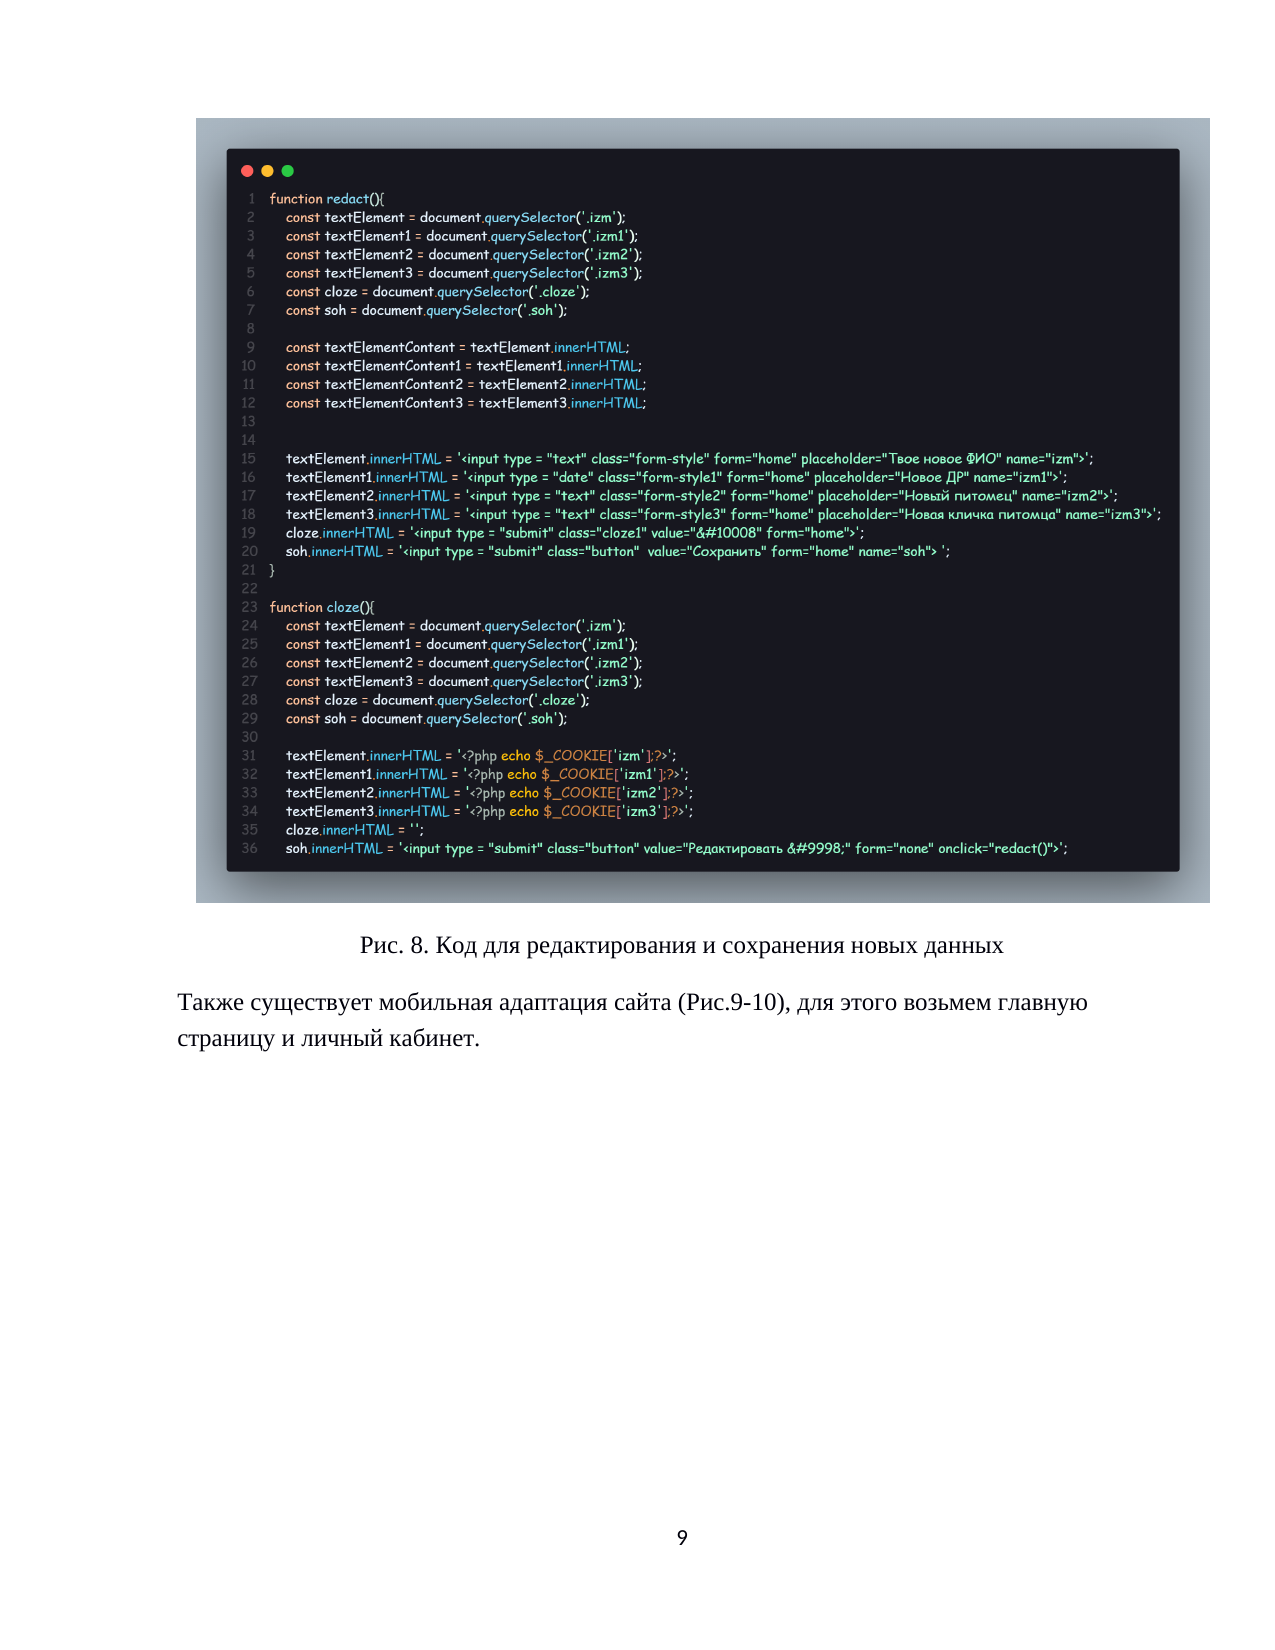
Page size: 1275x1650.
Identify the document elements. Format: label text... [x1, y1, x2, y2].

text Рис. 8. Код для редактирования и сохранения новых данных [177, 930, 1186, 959]
text Также существует мобильная адаптация сайта (Рис.9-10), для этого возьмем главную страницу и личный кабинет. [177, 987, 1186, 1052]
